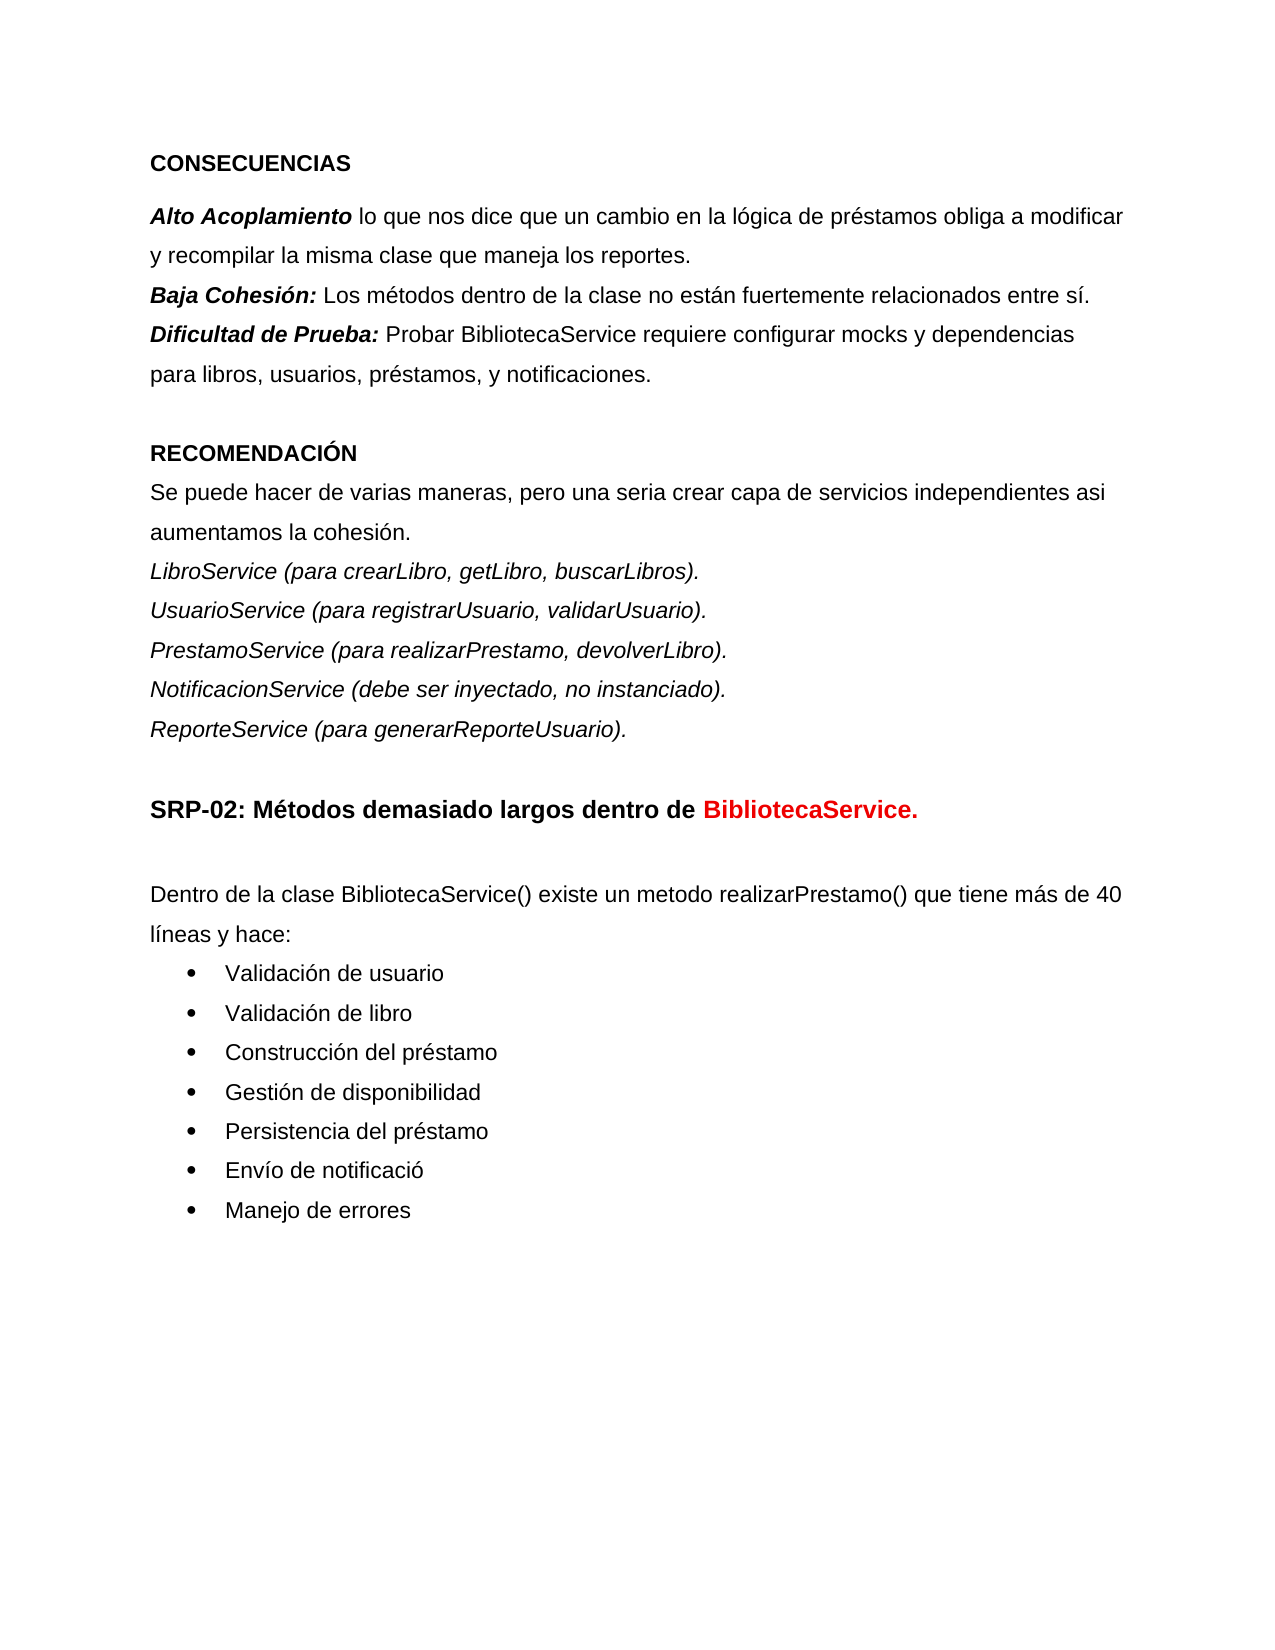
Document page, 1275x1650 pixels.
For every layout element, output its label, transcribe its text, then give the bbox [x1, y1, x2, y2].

list Validación de libro [187, 999, 1125, 1026]
list Gestión de disponibilidad [187, 1078, 1125, 1105]
text Dificultad de Prueba: Probar BibliotecaService requiere configurar mocks y dependencias para libros, usuarios, préstamos, y notificaciones. [150, 321, 1125, 387]
text Dentro de la clase BibliotecaService() existe un metodo realizarPrestamo() que tiene más de 40 líneas y hace: [150, 881, 1125, 947]
text ReporteService (para generarReporteUsuario). [150, 716, 1125, 742]
text PrestamoService (para realizarPrestamo, devolverLibro). [150, 637, 1125, 663]
list Persistencia del préstamo [187, 1118, 1125, 1144]
text CONSECUENCIAS [150, 150, 1125, 176]
text RECOMENDACIÓN [150, 439, 1125, 466]
text UsuarioService (para registrarUsuario, validarUsuario). [150, 597, 1125, 624]
text Se puede hacer de varias maneras, pero una seria crear capa de servicios independientes asi aumentamos la cohesión. [150, 479, 1125, 545]
list Validación de usuario [187, 960, 1125, 986]
list Manejo de errores [187, 1197, 1125, 1223]
text LibroService (para crearLibro, getLibro, buscarLibros). [150, 558, 1125, 584]
list Construcción del préstamo [187, 1039, 1125, 1065]
list Envío de notificació [187, 1157, 1125, 1184]
text SRP-02: Métodos demasiado largos dentro de BibliotecaService. [150, 795, 1125, 824]
text NotificacionService (debe ser inyectado, no instanciado). [150, 676, 1125, 703]
text Alto Acoplamiento lo que nos dice que un cambio en la lógica de préstamos obliga a modificar y recompilar la misma clase que maneja los reportes. [150, 203, 1125, 268]
text Baja Cohesión: Los métodos dentro de la clase no están fuertemente relacionados entre sí. [150, 282, 1125, 308]
